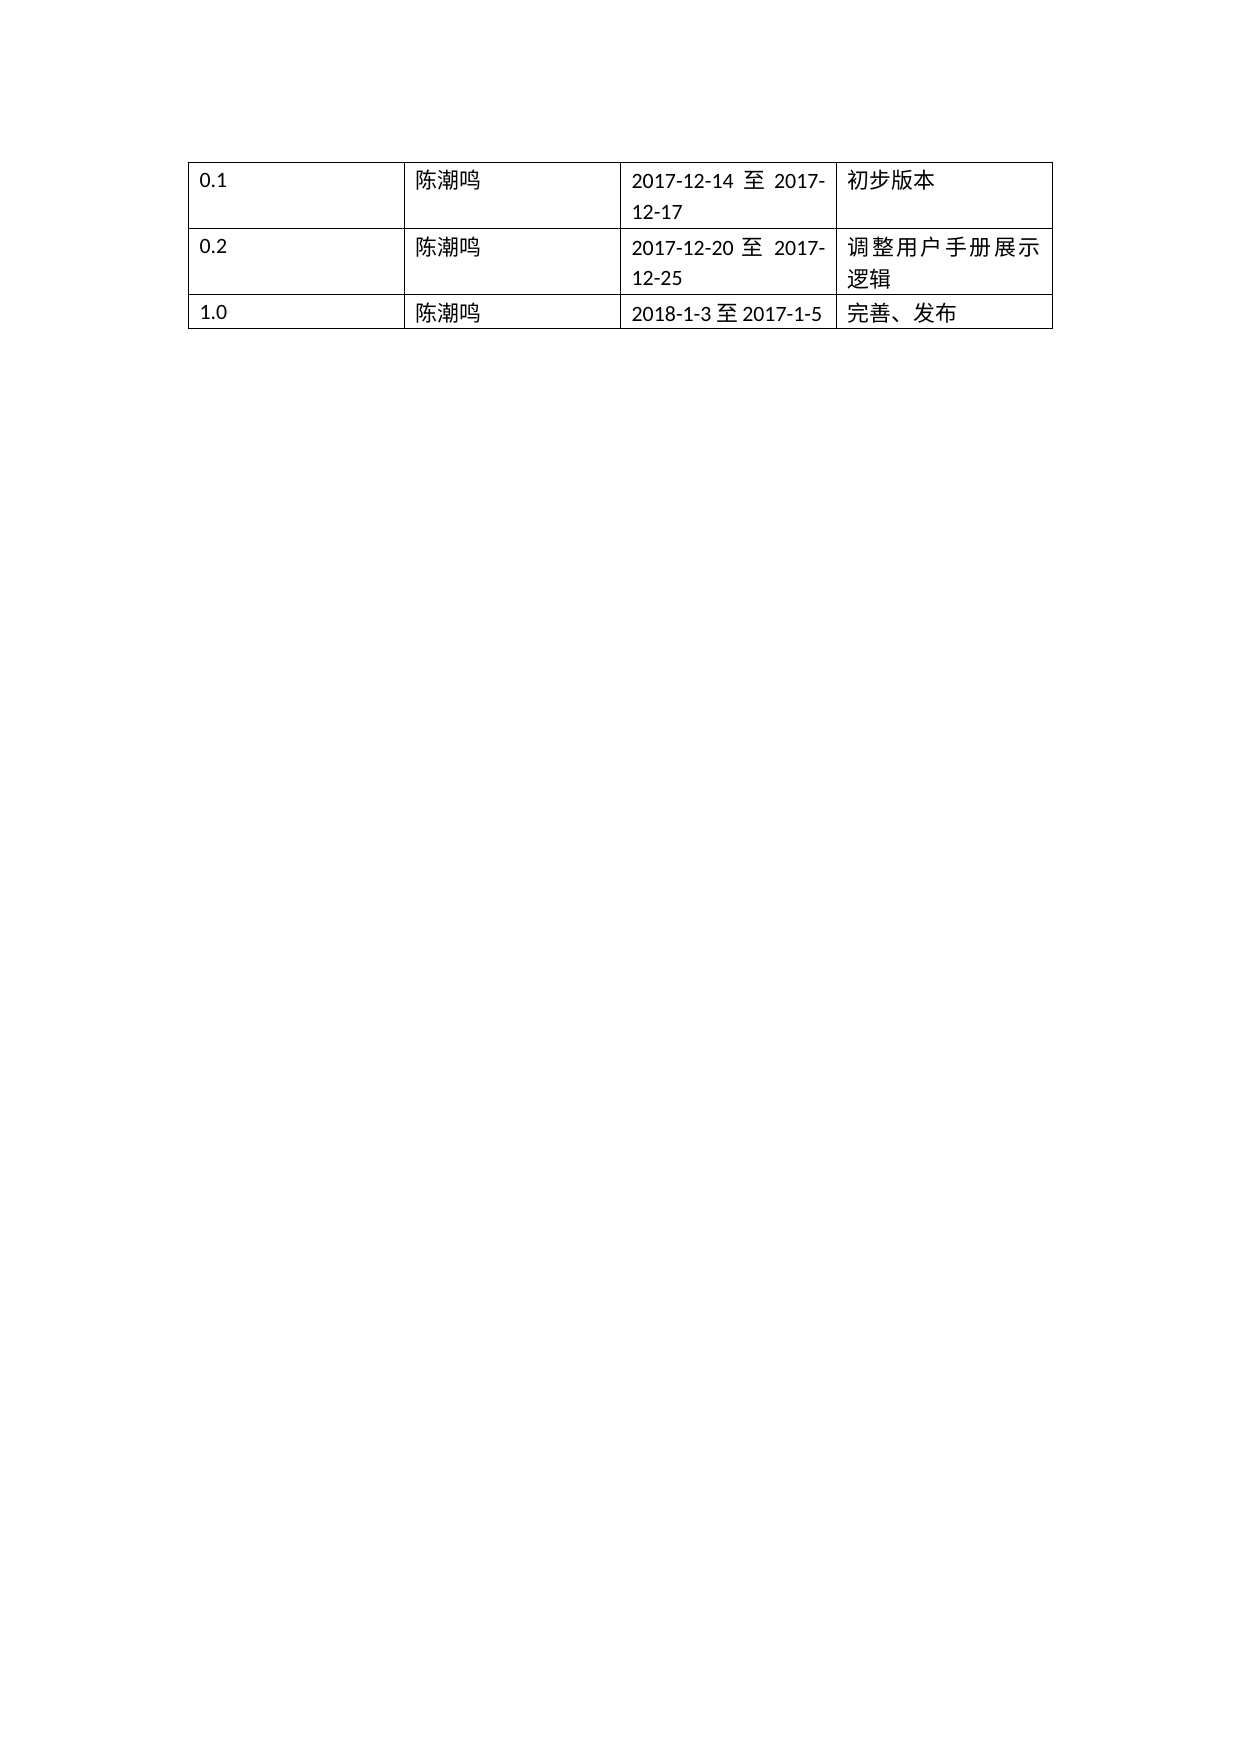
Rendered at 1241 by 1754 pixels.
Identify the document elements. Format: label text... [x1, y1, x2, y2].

table_cell 0.1 [189, 163, 404, 228]
table_cell 2017-12-14至2017-12-17 [621, 163, 836, 228]
table_cell 0.2 [189, 229, 404, 294]
table_cell 陈潮鸣 [405, 163, 620, 228]
table_cell 陈潮鸣 [405, 295, 620, 328]
table_cell 完善、发布 [837, 295, 1052, 328]
table_cell 调整用户手册展示逻辑 [837, 229, 1052, 294]
table_cell 2017-12-20至 2017-12-25 [621, 229, 836, 294]
table_cell 1.0 [189, 295, 404, 328]
table_cell 陈潮鸣 [405, 229, 620, 294]
table_cell 初步版本 [837, 163, 1052, 228]
table_cell 2018-1-3至2017-1-5 [621, 295, 836, 328]
